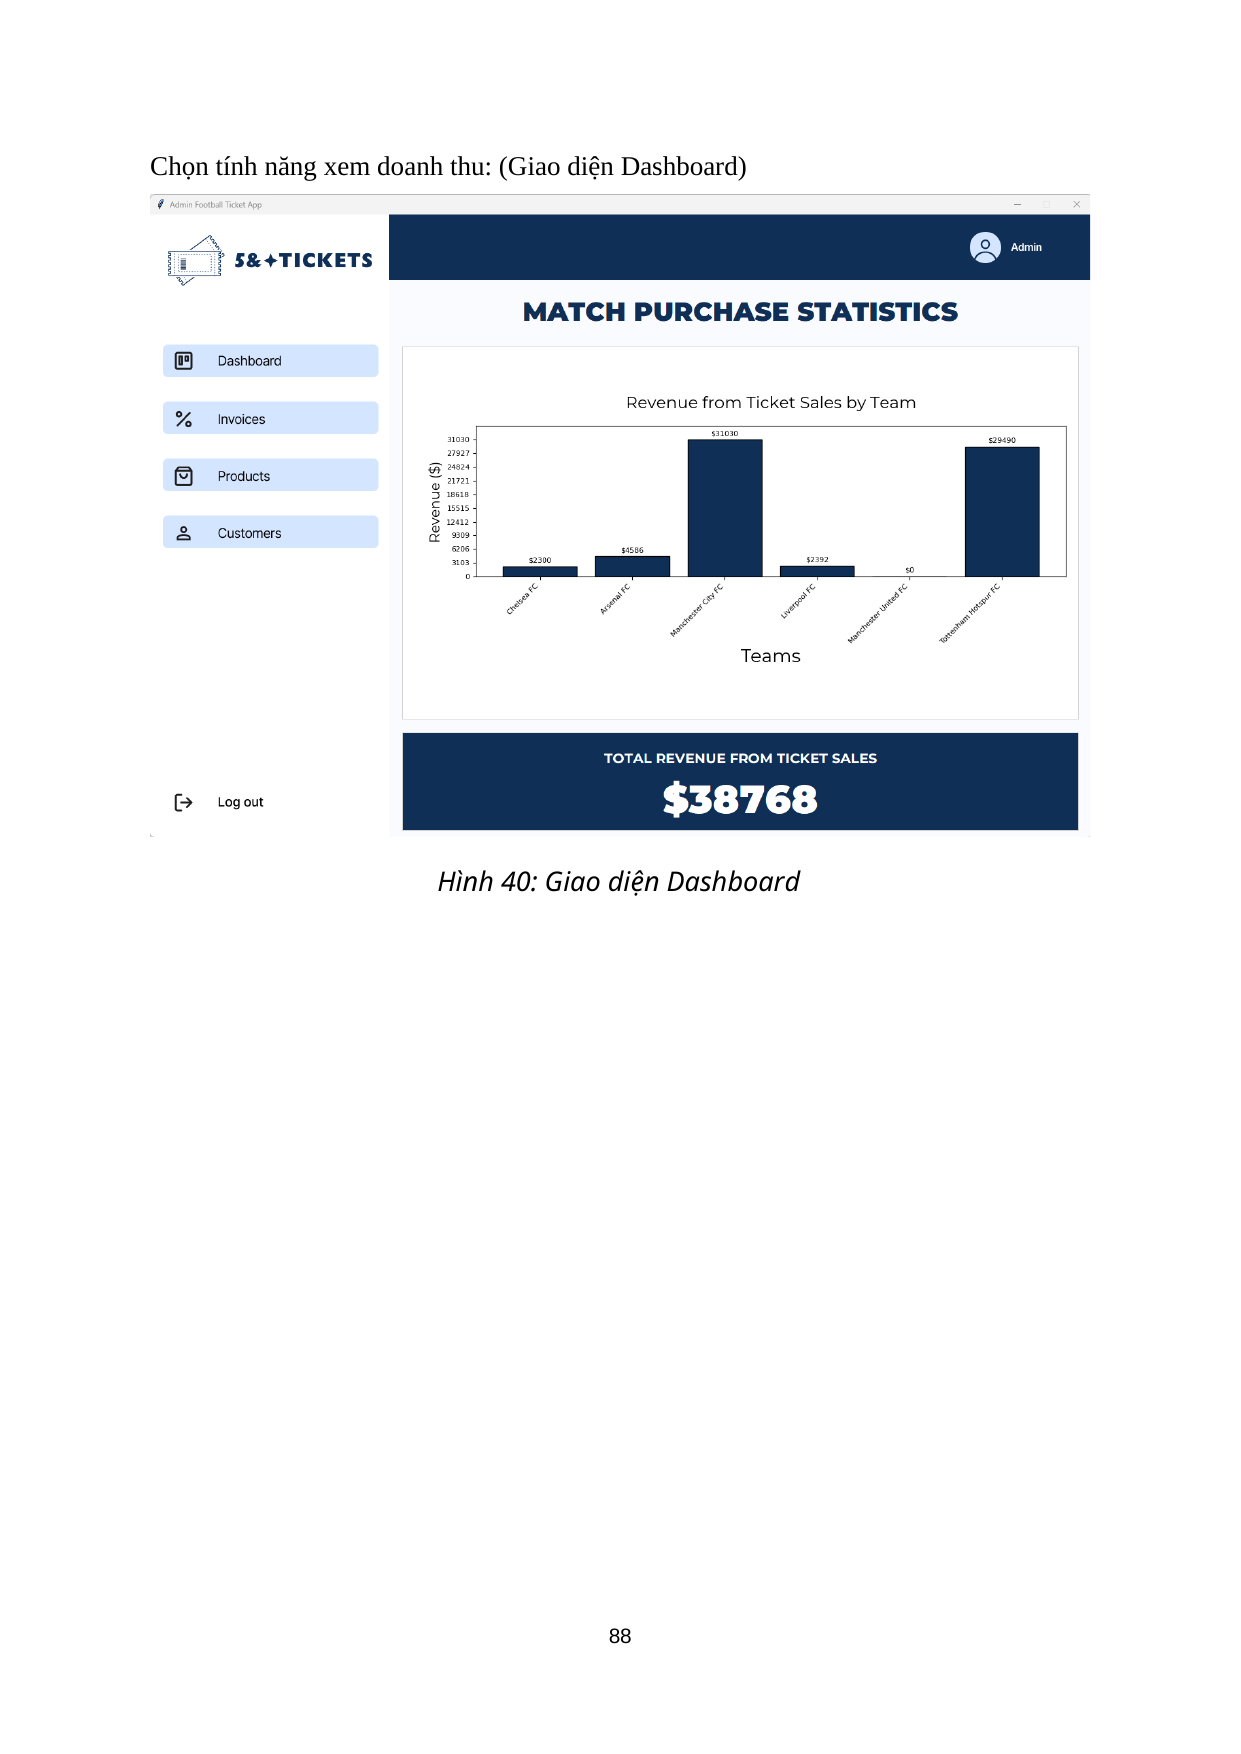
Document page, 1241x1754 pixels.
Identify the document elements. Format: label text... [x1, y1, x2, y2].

text Chọn tính năng xem doanh thu: (Giao diện Dashboard) [150, 150, 1090, 194]
picture [150, 194, 1091, 837]
text Hình 40: Giao diện Dashboard [150, 862, 1090, 899]
